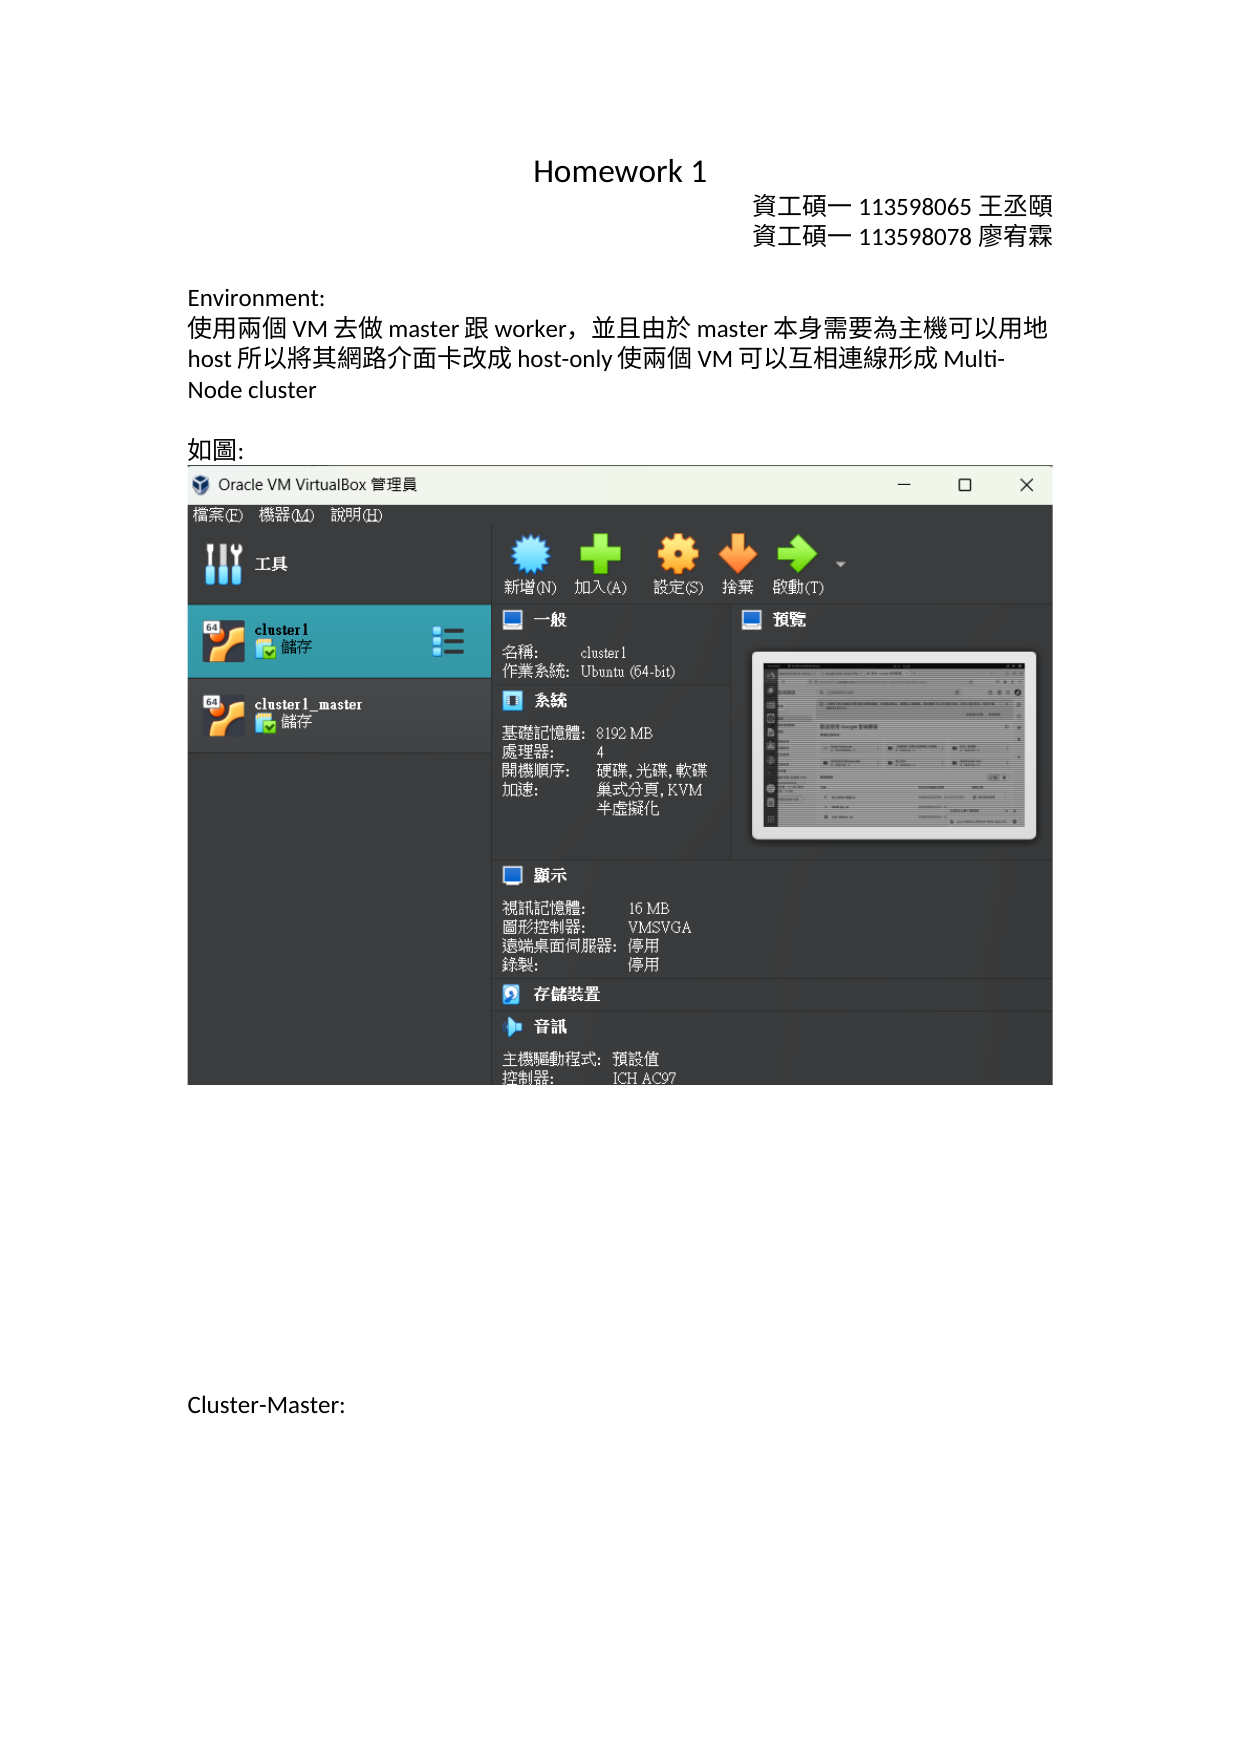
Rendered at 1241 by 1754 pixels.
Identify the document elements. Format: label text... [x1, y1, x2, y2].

text 資工碩一 113598065 王丞頤 [187, 191, 1053, 221]
text 資工碩一 113598078 廖宥霖 [187, 221, 858, 252]
text 使用兩個VM去做master跟worker，並且由於master本身需要為主機可以用地host所以將其網路介面卡改成host-only使兩個VM可以互相連線形成Multi-Node cluster 如圖: [187, 313, 1053, 465]
text Homework 1 [187, 150, 1053, 191]
text Cluster-Master: [187, 1390, 1053, 1420]
text 資工碩一 113598078 廖宥霖 [972, 221, 1053, 252]
text Environment: [187, 282, 1053, 313]
picture [187, 465, 1053, 1085]
